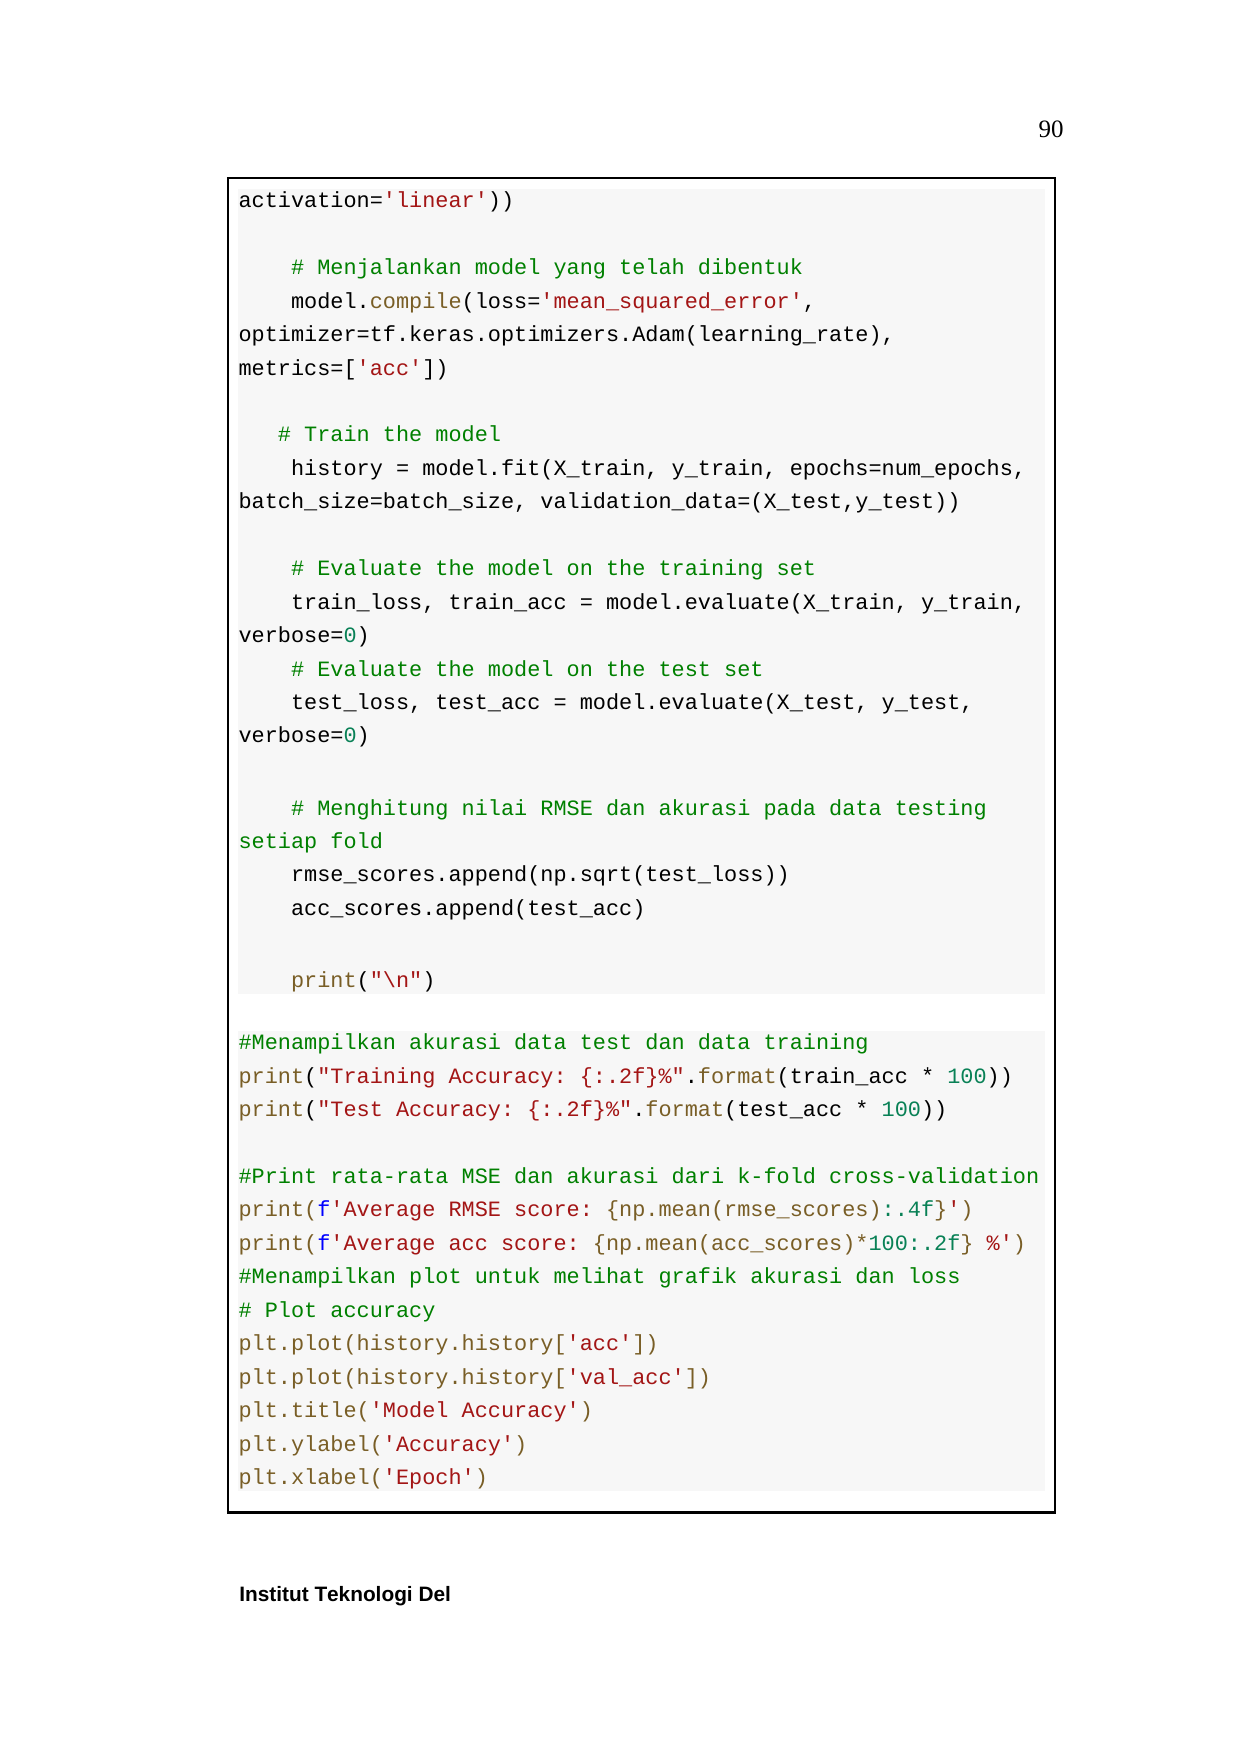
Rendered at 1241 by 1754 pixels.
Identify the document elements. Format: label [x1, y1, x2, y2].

table_header [229, 179, 1054, 1511]
